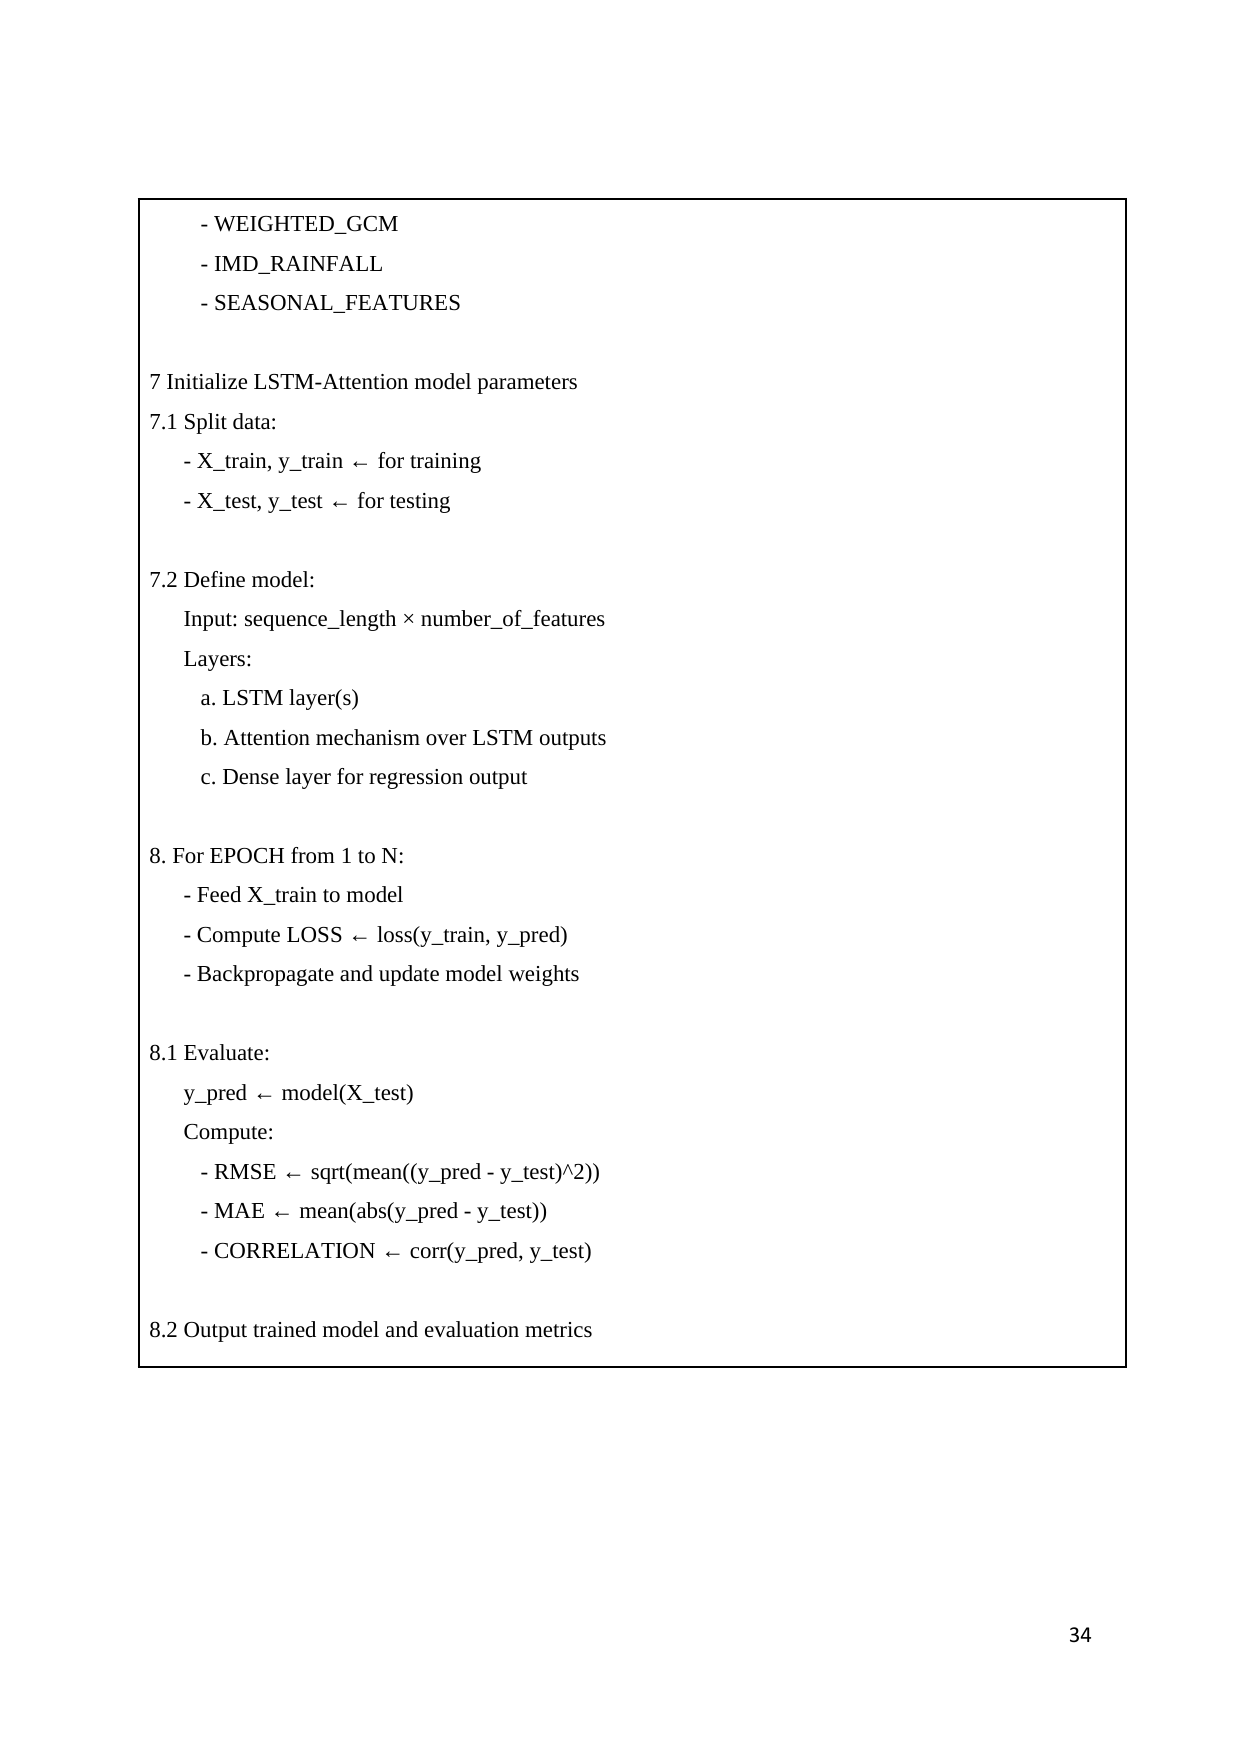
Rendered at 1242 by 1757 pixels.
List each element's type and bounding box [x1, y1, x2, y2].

table_header [140, 200, 1125, 1366]
